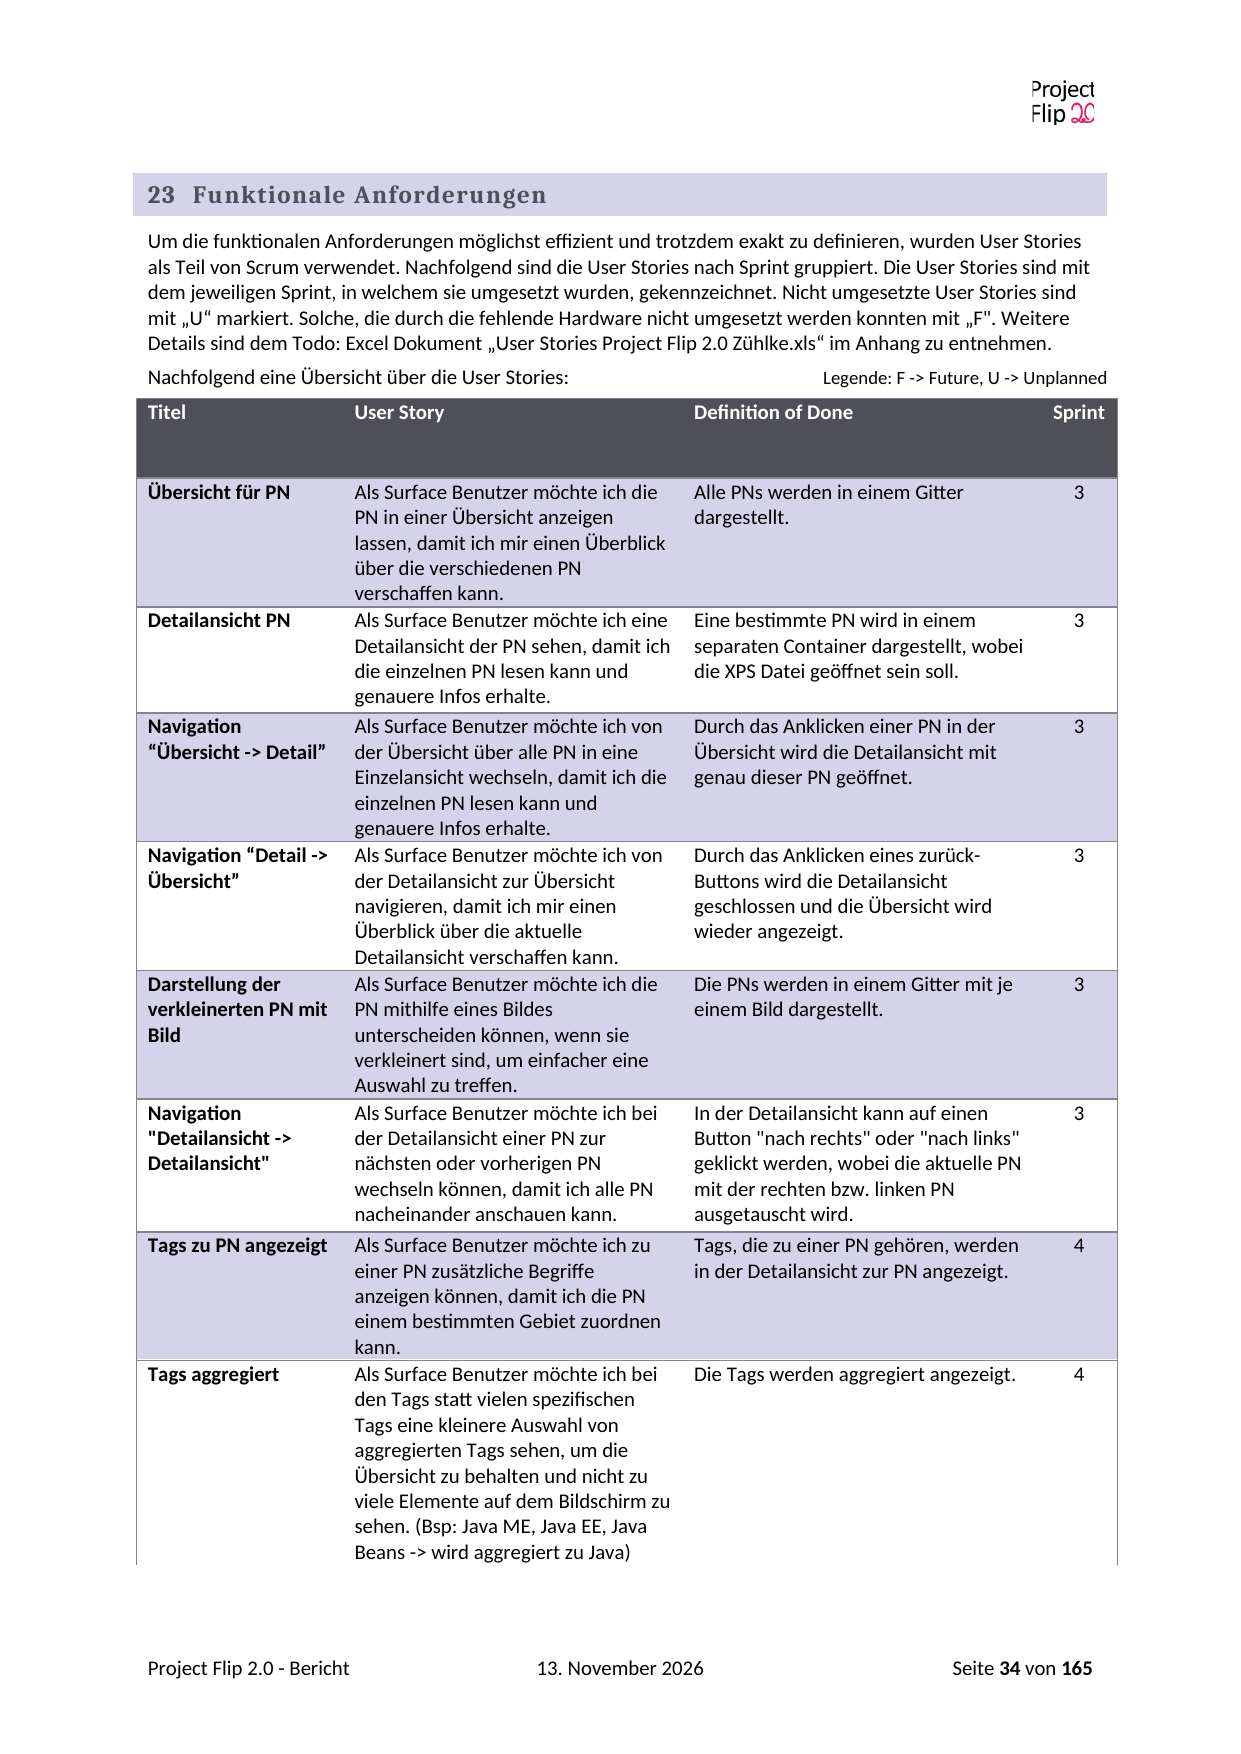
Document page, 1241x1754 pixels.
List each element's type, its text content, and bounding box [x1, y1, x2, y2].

table_cell Als Surface Benutzer möchte ich eine Detailansicht der PN sehen, damit ich die einzelnen PN lesen kann und genauere Infos erhalte. [343, 608, 683, 712]
table_cell 4 [1040, 1233, 1117, 1359]
table_cell Navigation "Detailansicht -> Detailansicht" [137, 1100, 343, 1231]
table_cell Darstellung der verkleinerten PN mit Bild [137, 971, 343, 1098]
table_cell Als Surface Benutzer möchte ich bei der Detailansicht einer PN zur nächsten oder vorherigen PN wechseln können, damit ich alle PN nacheinander anschauen kann. [343, 1100, 683, 1231]
text Nachfolgend eine Übersicht über die User Stories: Legende: F -> Future, U -> Unplanned [148, 364, 1093, 389]
table_cell 3 [1040, 479, 1117, 606]
table_cell Alle PNs werden in einem Gitter dargestellt. [683, 479, 1040, 606]
table_header Sprint [1040, 399, 1117, 477]
table_cell Eine bestimmte PN wird in einem separaten Container dargestellt, wobei die XPS Datei geöffnet sein soll. [683, 608, 1040, 712]
table_cell Durch das Anklicken einer PN in der Übersicht wird die Detailansicht mit genau dieser PN geöffnet. [683, 714, 1040, 841]
table_header Titel [137, 399, 343, 477]
table_header Definition of Done [683, 399, 1040, 477]
table_cell Navigation “Detail -> Übersicht” [137, 842, 343, 969]
table_cell Durch das Anklicken eines zurück-Buttons wird die Detailansicht geschlossen und die Übersicht wird wieder angezeigt. [683, 842, 1040, 969]
table_cell Als Surface Benutzer möchte ich bei den Tags statt vielen spezifischen Tags eine kleinere Auswahl von aggregierten Tags sehen, um die Übersicht zu behalten und nicht zu viele Elemente auf dem Bildschirm zu sehen. (Bsp: Java ME, Java EE, Java Beans -> wird aggregiert zu Java) [343, 1361, 683, 1564]
text Um die funktionalen Anforderungen möglichst effizient und trotzdem exakt zu definieren, wurden User Stories als Teil von Scrum verwendet. Nachfolgend sind die User Stories nach Sprint gruppiert. Die User Stories sind mit dem jeweiligen Sprint, in welchem sie umgesetzt wurden, gekennzeichnet. Nicht umgesetzte User Stories sind mit „U“ markiert. Solche, die durch die fehlende Hardware nicht umgesetzt werden konnten mit „F". Weitere Details sind dem Todo: Excel Dokument „User Stories Project Flip 2.0 Zühlke.xls“ im Anhang zu entnehmen. [148, 228, 1093, 356]
table_cell Als Surface Benutzer möchte ich von der Übersicht über alle PN in eine Einzelansicht wechseln, damit ich die einzelnen PN lesen kann und genauere Infos erhalte. [343, 714, 683, 841]
table_cell 3 [1040, 1100, 1117, 1231]
table_cell 4 [1040, 1361, 1117, 1564]
table_cell Übersicht für PN [137, 479, 343, 606]
table_header User Story [343, 399, 683, 477]
table_cell 3 [1040, 842, 1117, 969]
table_cell Detailansicht PN [137, 608, 343, 712]
table_cell Als Surface Benutzer möchte ich die PN mithilfe eines Bildes unterscheiden können, wenn sie verkleinert sind, um einfacher eine Auswahl zu treffen. [343, 971, 683, 1098]
subtitle Funktionale Anforderungen [139, 179, 1101, 210]
table_cell Als Surface Benutzer möchte ich von der Detailansicht zur Übersicht navigieren, damit ich mir einen Überblick über die aktuelle Detailansicht verschaffen kann. [343, 842, 683, 969]
table_cell Tags aggregiert [137, 1361, 343, 1564]
table_cell 3 [1040, 971, 1117, 1098]
table_cell In der Detailansicht kann auf einen Button "nach rechts" oder "nach links" geklickt werden, wobei die aktuelle PN mit der rechten bzw. linken PN ausgetauscht wird. [683, 1100, 1040, 1231]
table_cell Als Surface Benutzer möchte ich die PN in einer Übersicht anzeigen lassen, damit ich mir einen Überblick über die verschiedenen PN verschaffen kann. [343, 479, 683, 606]
table_cell Navigation “Übersicht -> Detail” [137, 714, 343, 841]
table_cell Tags, die zu einer PN gehören, werden in der Detailansicht zur PN angezeigt. [683, 1233, 1040, 1359]
table_cell Als Surface Benutzer möchte ich zu einer PN zusätzliche Begriffe anzeigen können, damit ich die PN einem bestimmten Gebiet zuordnen kann. [343, 1233, 683, 1359]
table_cell 3 [1040, 608, 1117, 712]
table_cell Die PNs werden in einem Gitter mit je einem Bild dargestellt. [683, 971, 1040, 1098]
table_cell Tags zu PN angezeigt [137, 1233, 343, 1359]
table_cell Die Tags werden aggregiert angezeigt. [683, 1361, 1040, 1564]
table_cell 3 [1040, 714, 1117, 841]
picture [1081, 79, 1097, 124]
